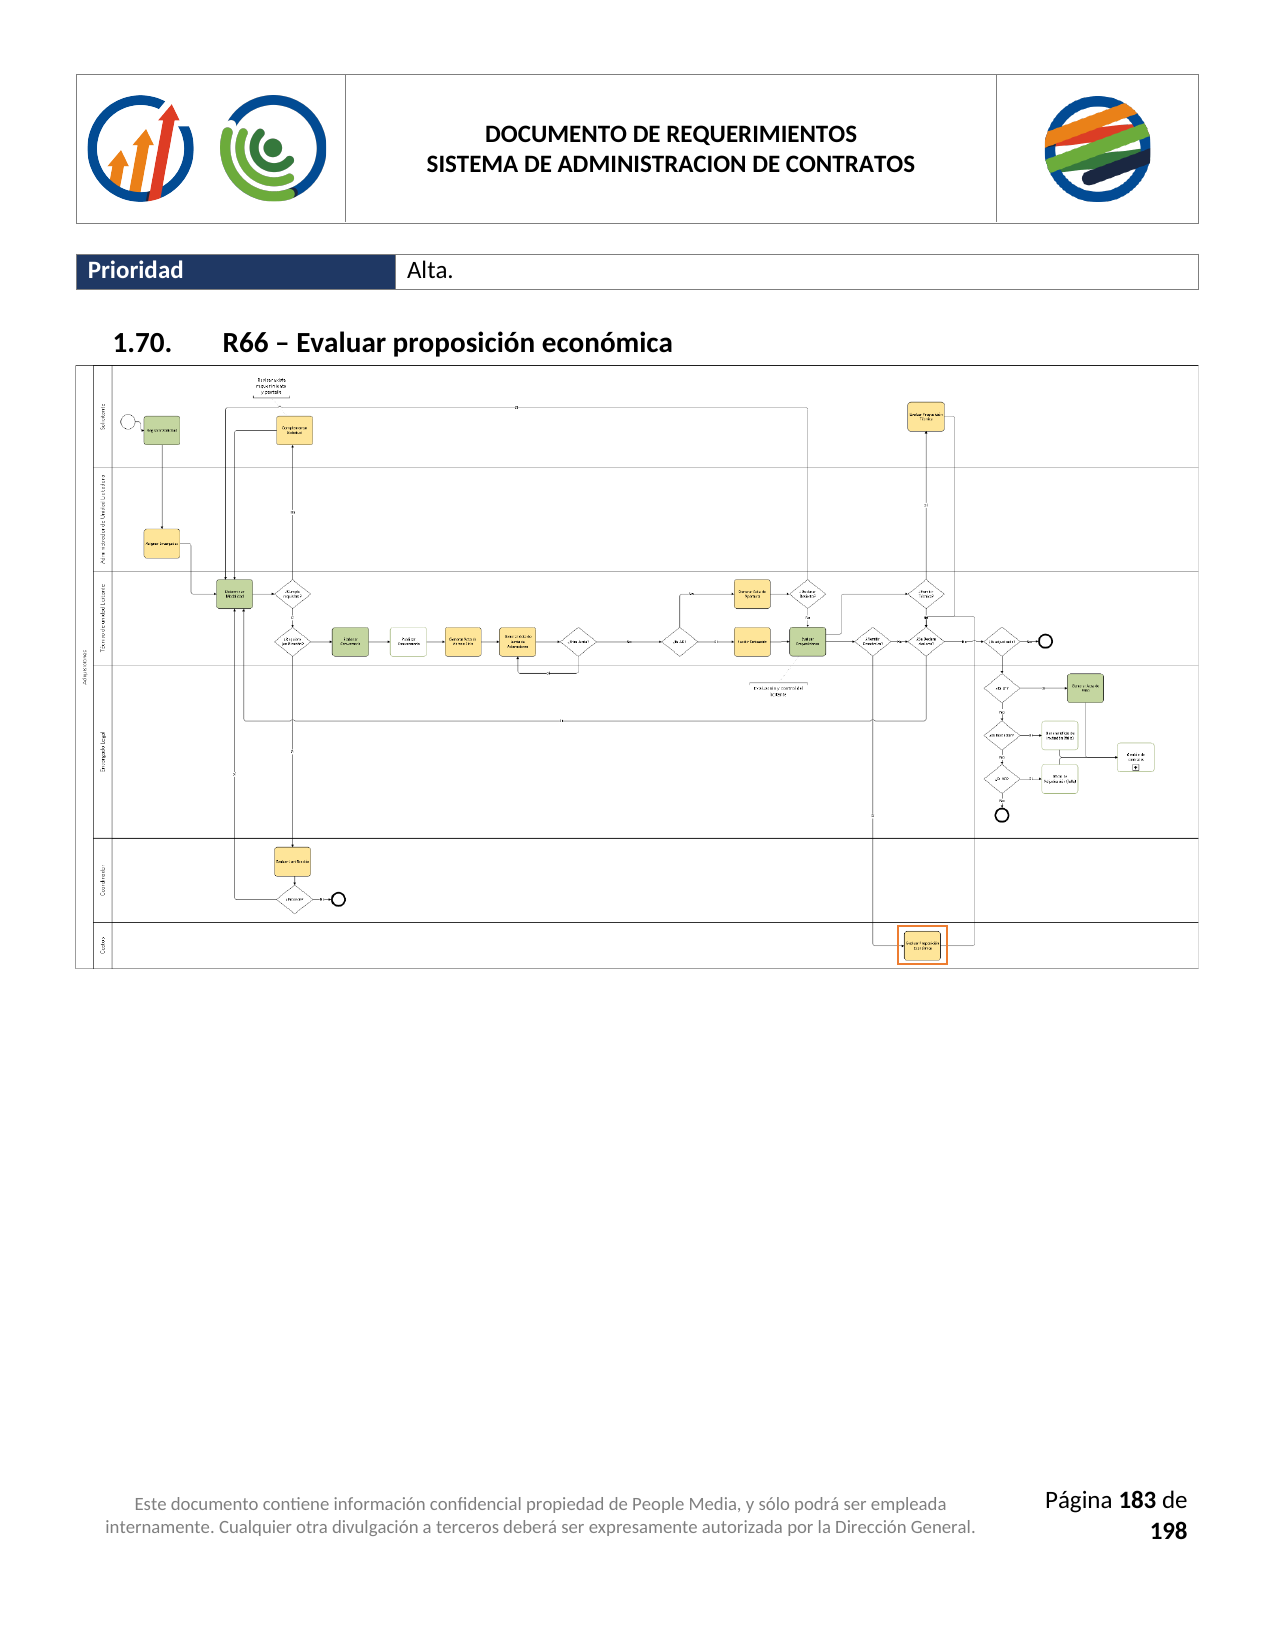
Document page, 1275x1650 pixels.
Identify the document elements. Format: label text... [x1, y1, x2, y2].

table_cell Prioridad [77, 255, 395, 289]
picture [87, 95, 194, 202]
table_cell Alta. [396, 255, 1198, 289]
picture [220, 95, 327, 202]
picture [1044, 95, 1151, 202]
picture [75, 365, 1199, 969]
subtitle R66 – Evaluar proposición económica [104, 324, 1200, 360]
